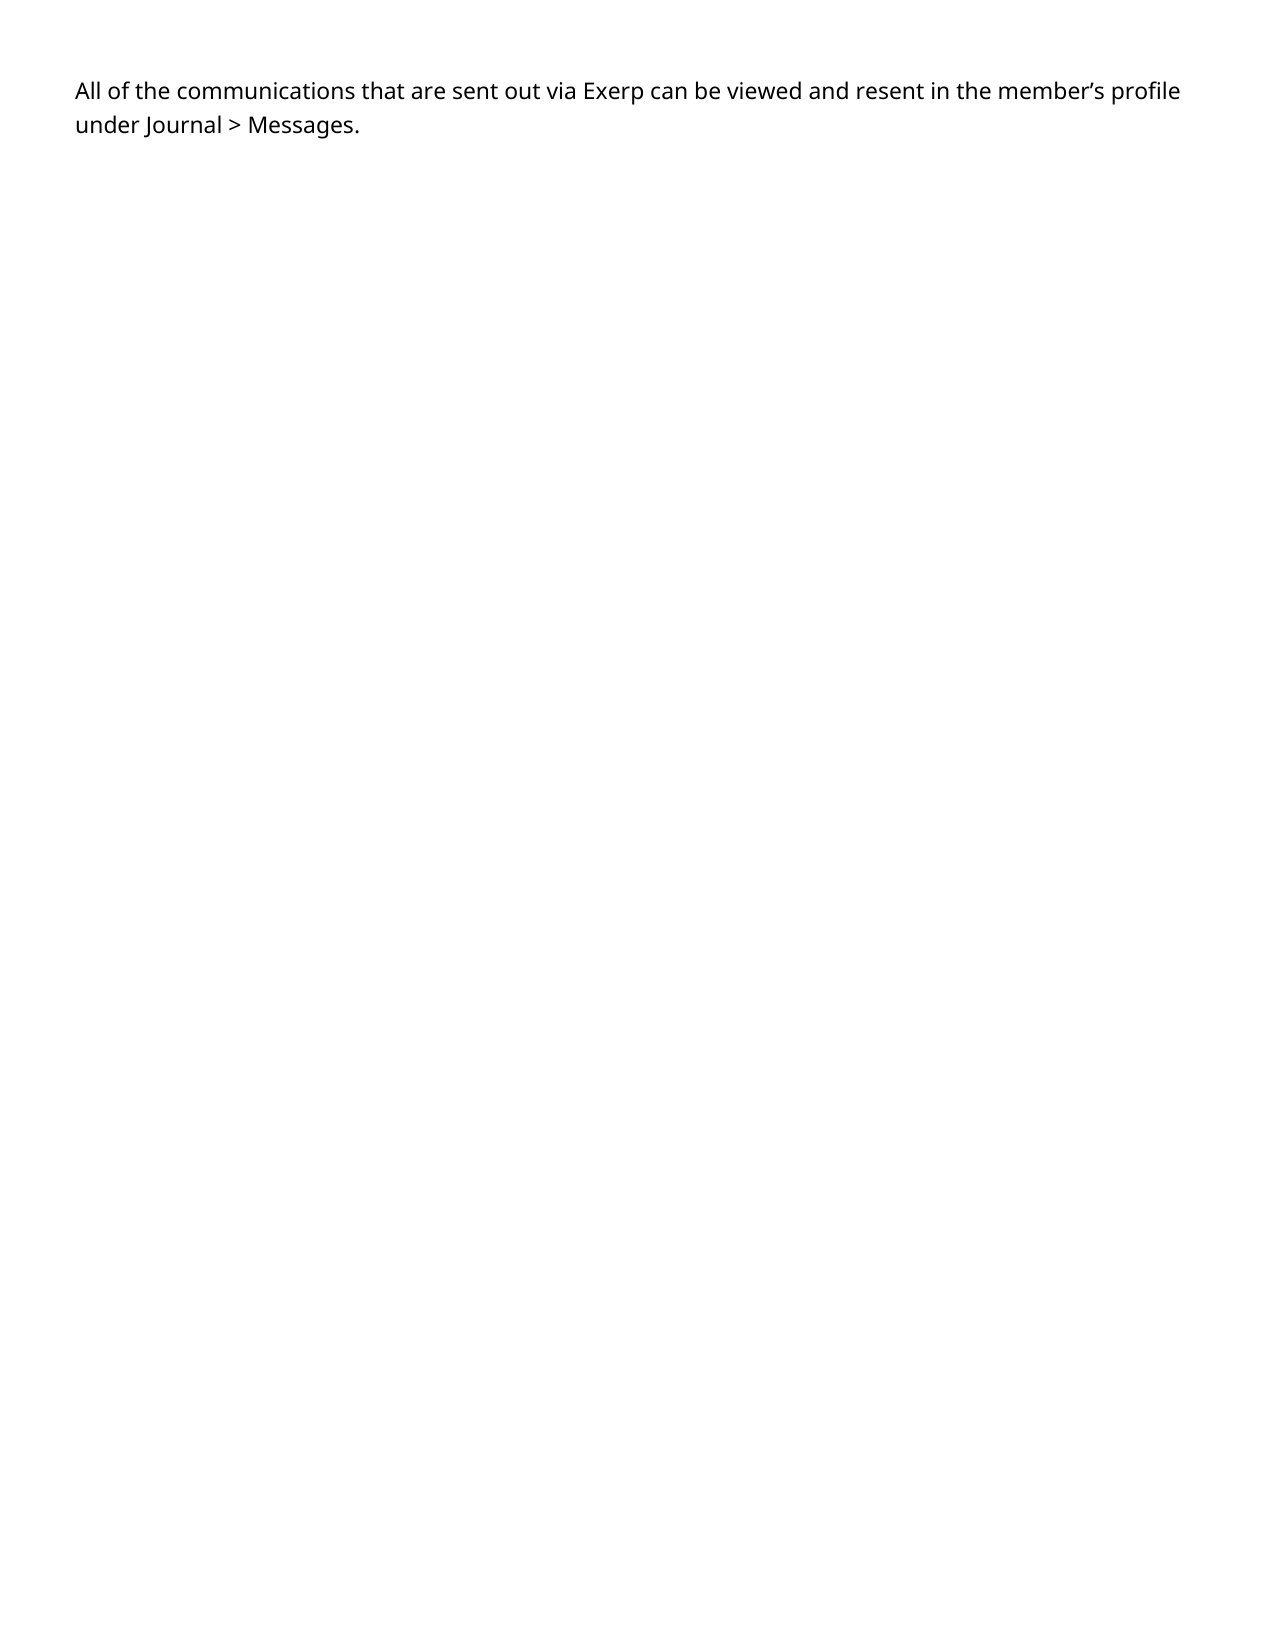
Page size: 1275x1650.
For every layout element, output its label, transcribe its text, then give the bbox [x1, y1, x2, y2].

text All of the communications that are sent out via Exerp can be viewed and resent in the member’s profile under Journal > Messages. [75, 75, 1200, 140]
